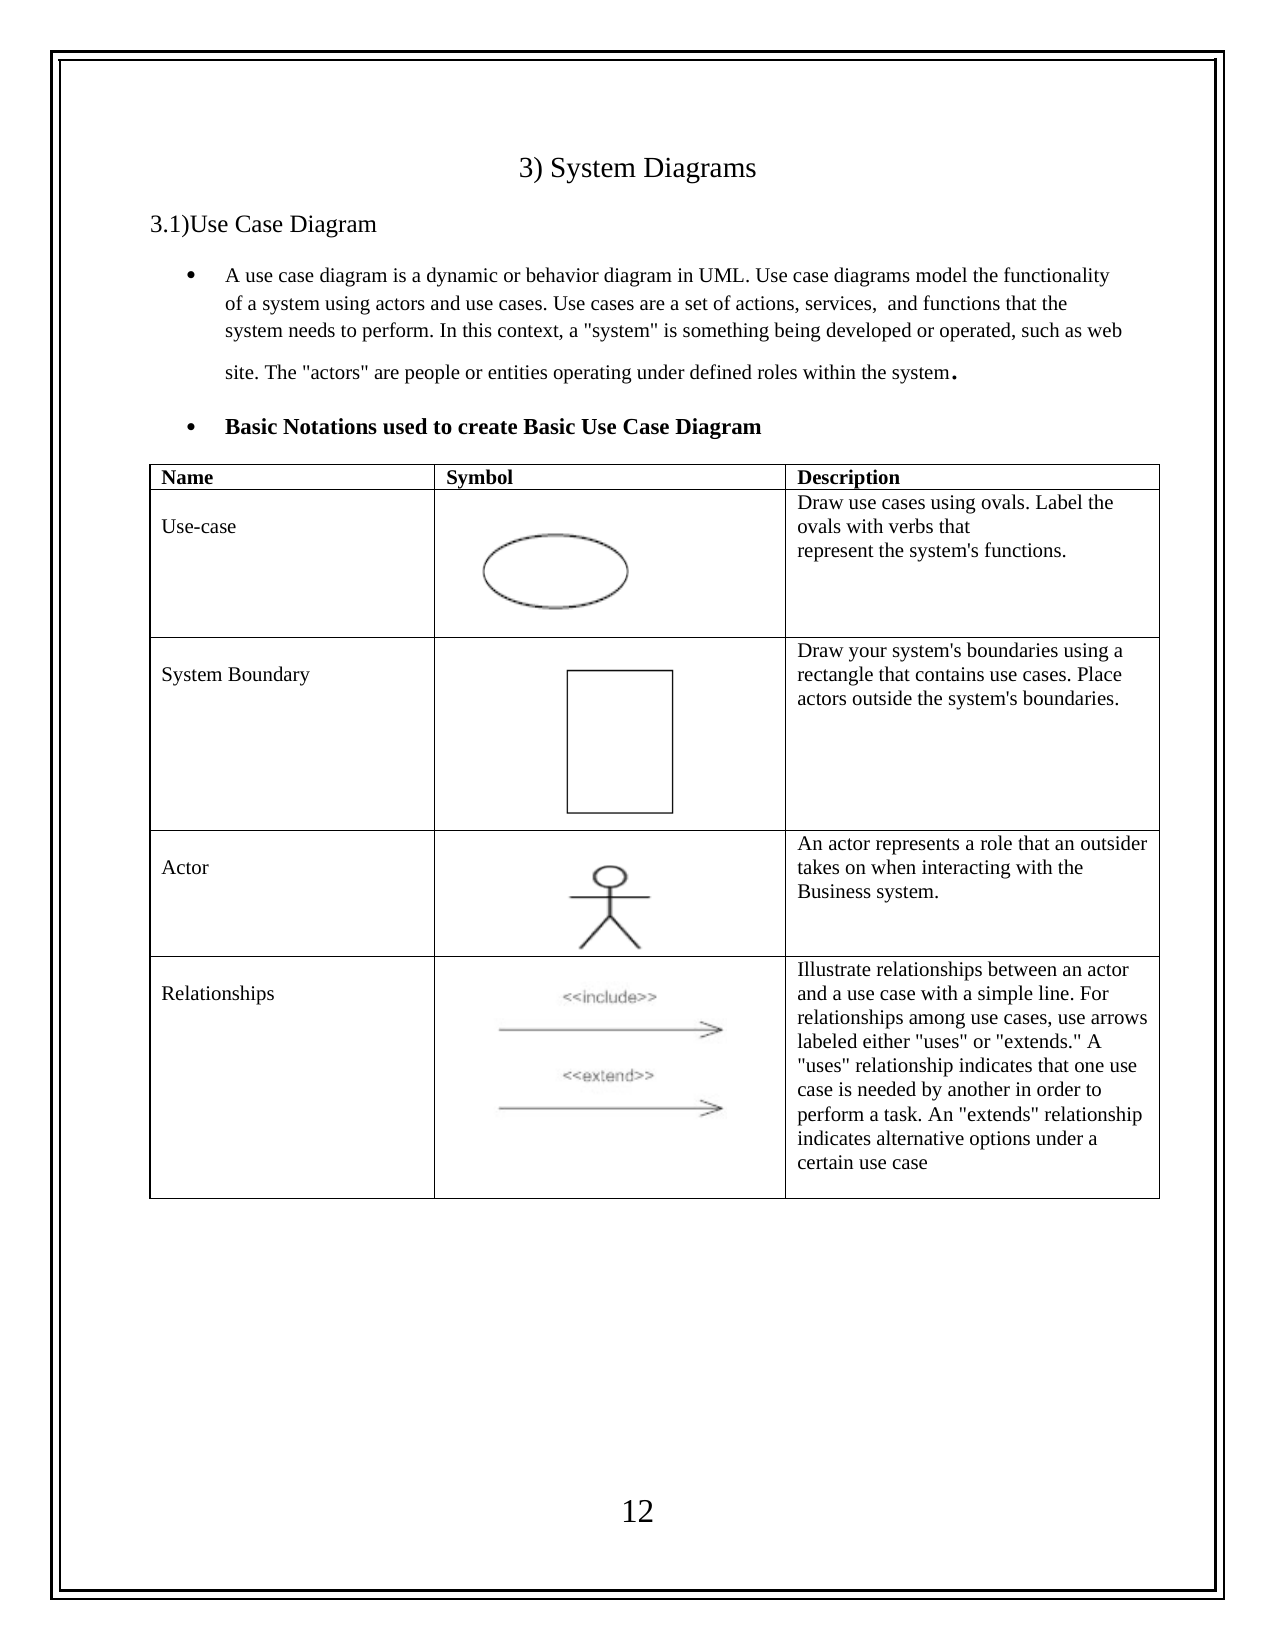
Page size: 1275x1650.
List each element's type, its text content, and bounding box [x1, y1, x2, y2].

table_cell An actor represents a role that an outsider takes on when interacting with the Business system. [786, 831, 1159, 956]
table_cell [435, 490, 785, 637]
table_header Name [151, 465, 434, 489]
text 3) System Diagrams [150, 150, 1125, 183]
table_header Description [786, 465, 1159, 489]
table_cell Draw use cases using ovals. Label the ovals with verbs that represent the system's functions. [786, 490, 1159, 637]
table_cell Actor [151, 831, 434, 956]
table_cell System Boundary [151, 638, 434, 830]
list Basic Notations used to create Basic Use Case Diagram [187, 413, 1125, 439]
table_header Symbol [435, 465, 785, 489]
text 3.1)Use Case Diagram [150, 209, 1125, 238]
table_cell [435, 831, 785, 956]
picture [556, 854, 664, 956]
table_cell Use-case [151, 490, 434, 637]
picture [446, 514, 672, 637]
picture [525, 662, 695, 830]
table_cell [435, 957, 785, 1198]
table_cell Draw your system's boundaries using a rectangle that contains use cases. Place actors outside the system's boundaries. [786, 638, 1159, 830]
table_cell Relationships [151, 957, 434, 1198]
table_cell [435, 638, 785, 830]
table_cell Illustrate relationships between an actor and a use case with a simple line. For relationships among use cases, use arrows labeled either "uses" or "extends." A "uses" relationship indicates that one use case is needed by another in order to perform a task. An "extends" relationship indicates alternative options under a certain use case [786, 957, 1159, 1198]
list A use case diagram is a dynamic or behavior diagram in UML. Use case diagrams model the functionality of a system using actors and use cases. Use cases are a set of actions, services, and functions that the system needs to perform. In this context, a "system" is something being developed or operated, such as web site. The "actors" are people or entities operating under defined roles within the system. [187, 263, 1125, 387]
